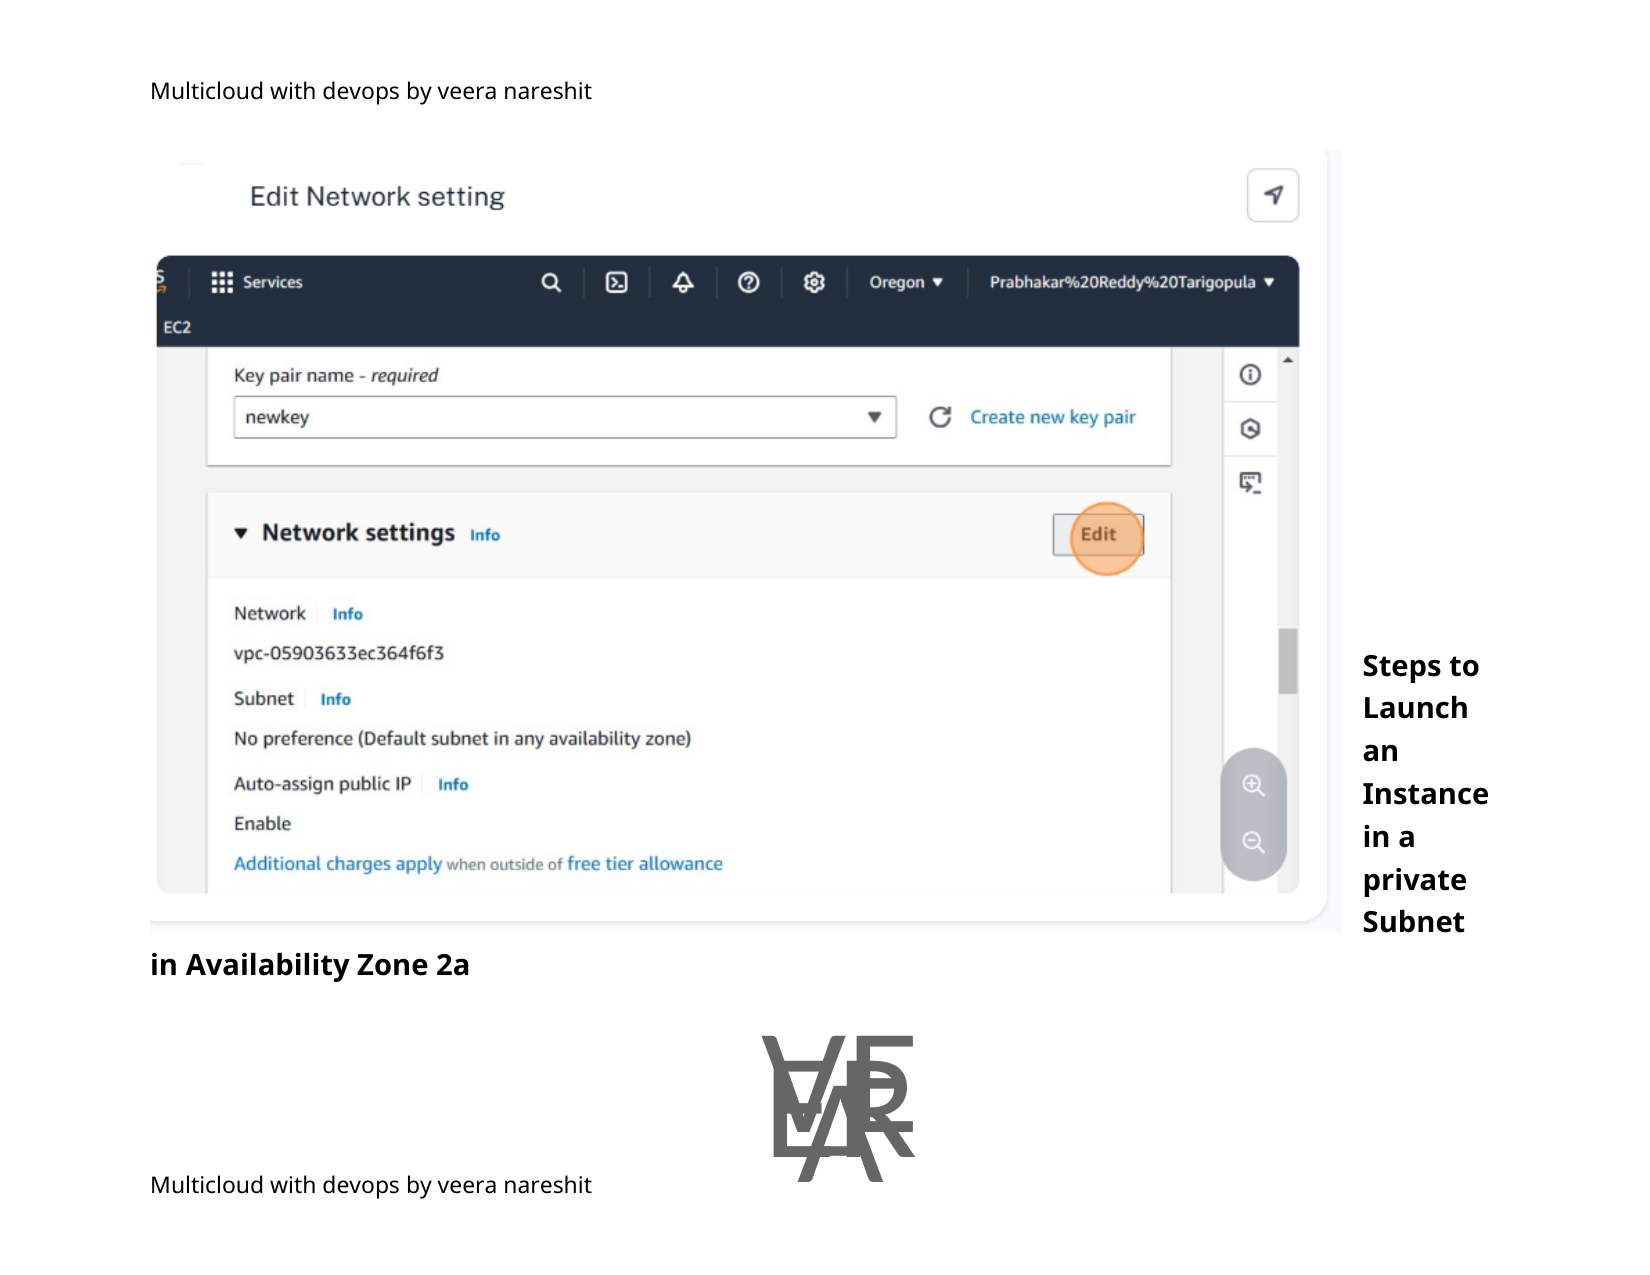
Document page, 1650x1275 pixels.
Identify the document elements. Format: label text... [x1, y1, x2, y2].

picture [150, 150, 1344, 934]
text Steps to Launch an Instance in a private Subnet in Availability Zone 2a [150, 645, 1500, 984]
